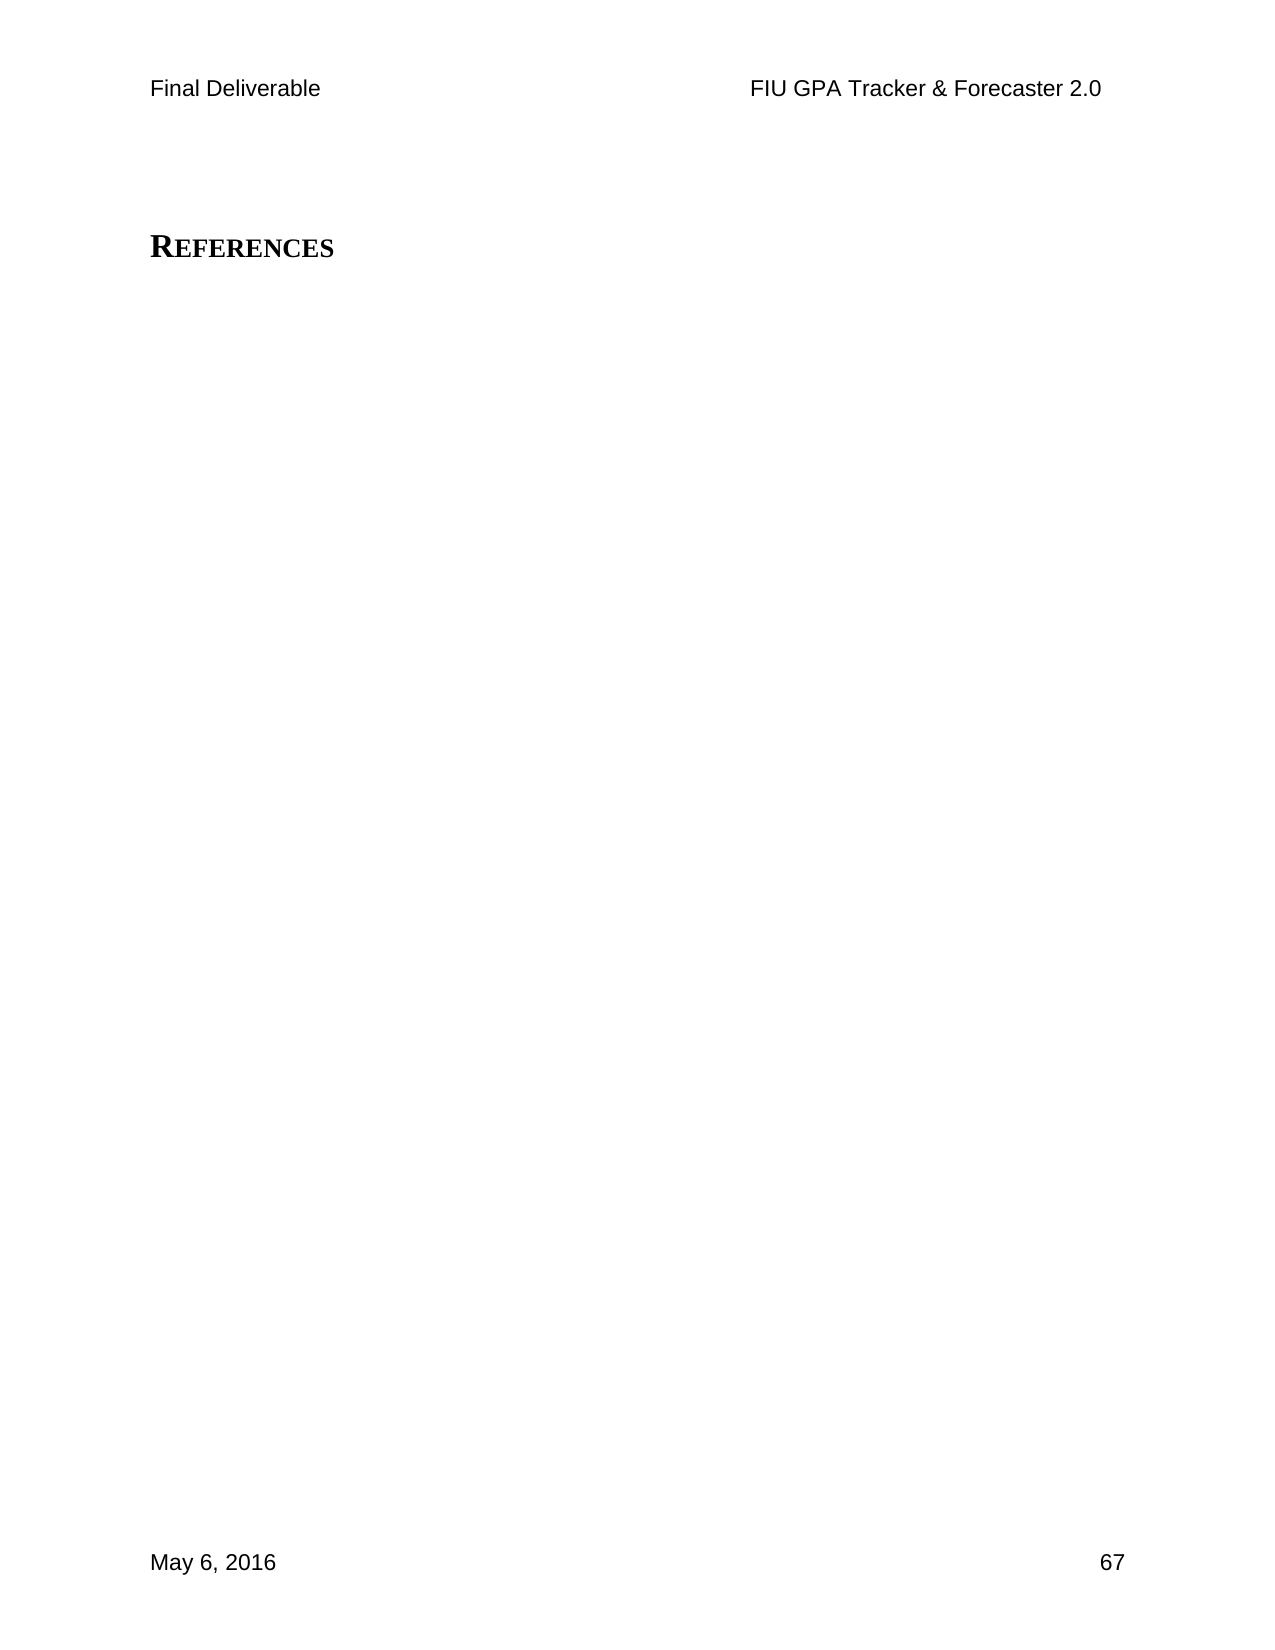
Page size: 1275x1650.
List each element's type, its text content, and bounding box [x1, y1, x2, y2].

subtitle References [150, 226, 1125, 265]
